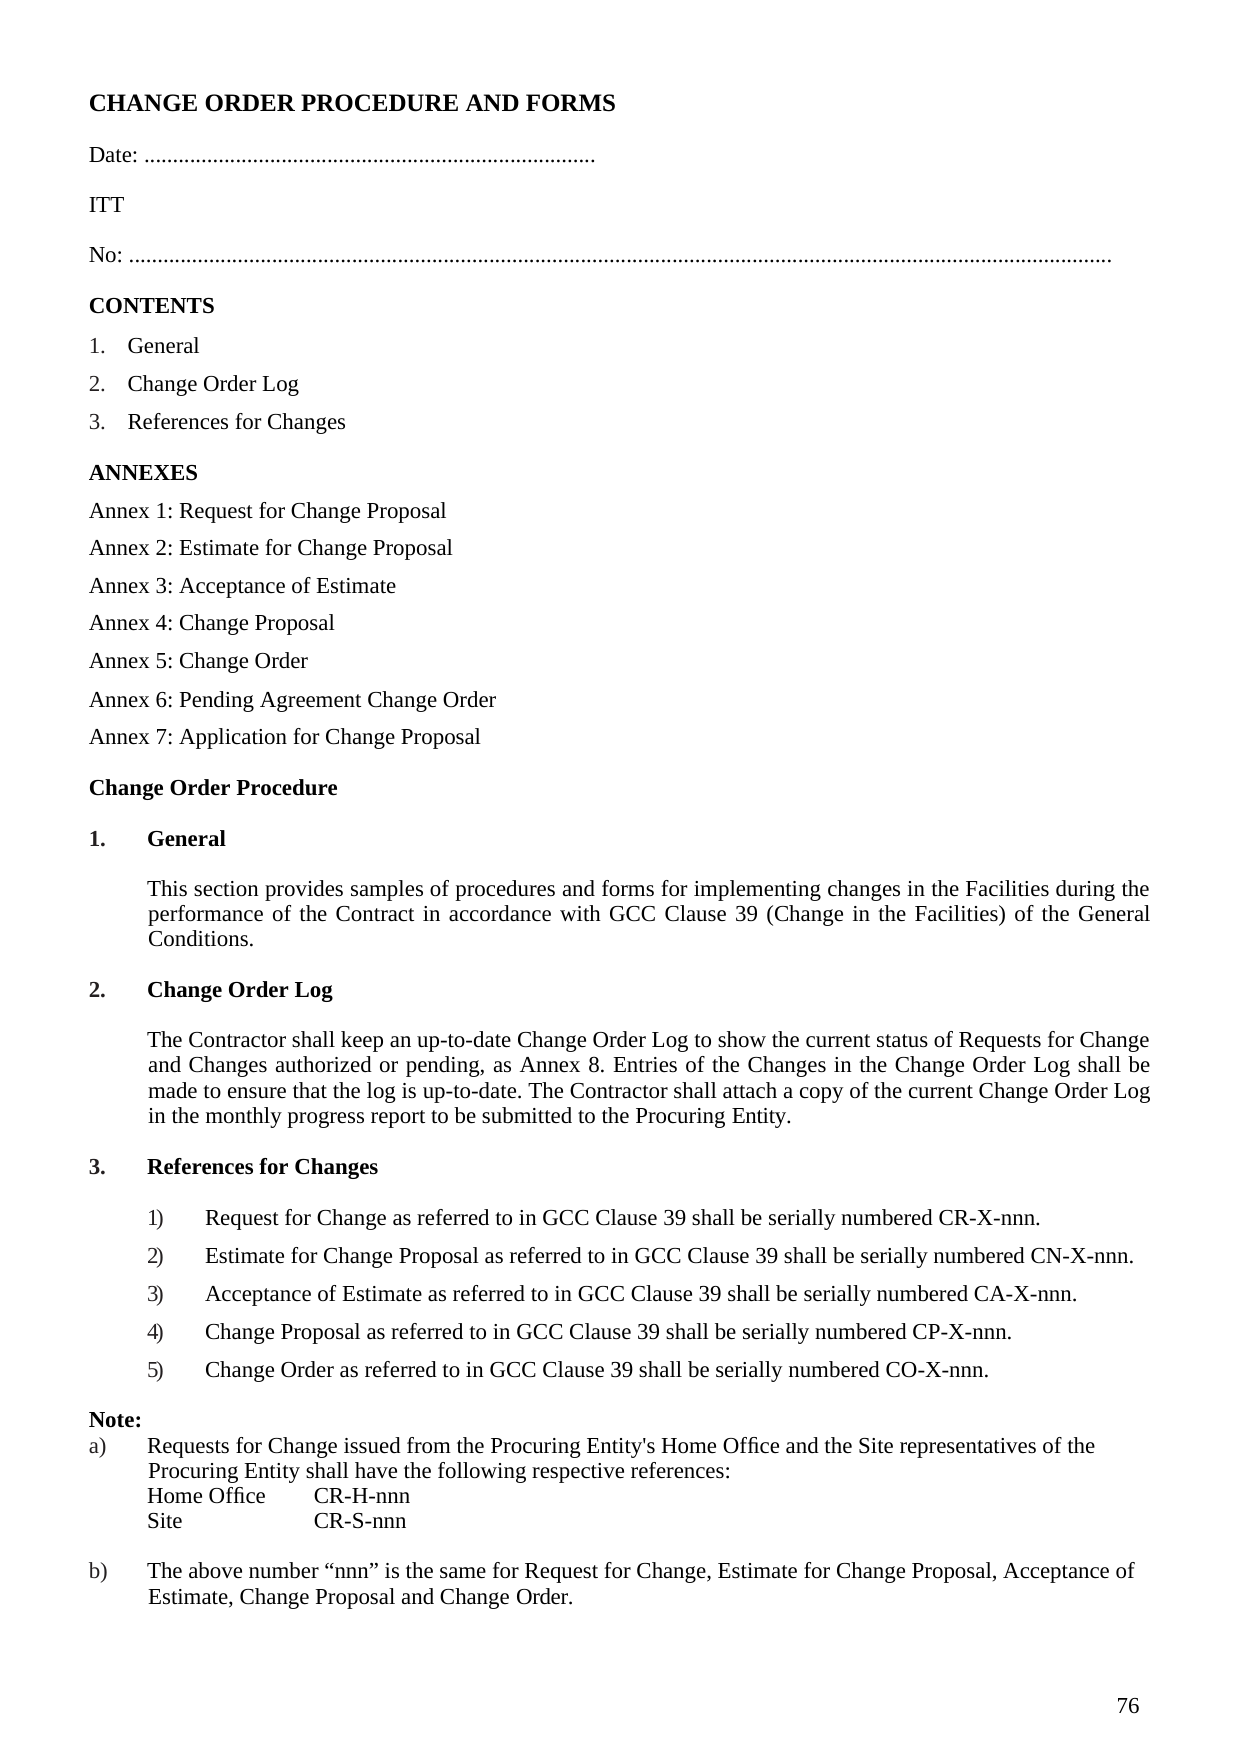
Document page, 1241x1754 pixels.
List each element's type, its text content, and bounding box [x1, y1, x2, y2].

list General [88, 332, 1186, 358]
text The Contractor shall keep an up-to-date Change Order Log to show the current status of Requests for Change and Changes authorized or pending, as Annex 8. Entries of the Changes in the Change Order Log shall be made to ensure that the log is up-to-date. The Contractor shall attach a copy of the current Change Order Log in the monthly progress report to be submitted to the Procuring Entity. [147, 1028, 1152, 1128]
text This section provides samples of procedures and forms for implementing changes in the Facilities during the performance of the Contract in accordance with GCC Clause 39 (Change in the Facilities) of the General Conditions. [147, 876, 1152, 951]
text CONTENTS [88, 268, 1149, 318]
list Acceptance of Estimate as referred to in GCC Clause 39 shall be serially numbered CA-X-nnn. [147, 1280, 1186, 1306]
text Annex 5: Change Order [88, 648, 1186, 674]
list Change Order Log [88, 370, 1186, 396]
subtitle Note: [88, 1407, 1186, 1433]
list The above number “nnn” is the same for Request for Change, Estimate for Change Proposal, Acceptance of Estimate, Change Proposal and Change Order. [88, 1559, 1152, 1609]
list Change Order as referred to in GCC Clause 39 shall be serially numbered CO-X-nnn. [147, 1356, 1186, 1382]
subtitle Change Order Log [88, 976, 1186, 1002]
text Home Ofﬁce CR-H-nnn Site CR-S-nnn [147, 1483, 411, 1533]
subtitle CHANGE ORDER PROCEDURE AND FORMS [88, 88, 1186, 117]
text Annex 1: Request for Change Proposal Annex 2: Estimate for Change Proposal Annex 3: Acceptance of Estimate Annex 4: Change Proposal [88, 497, 455, 636]
list Change Proposal as referred to in GCC Clause 39 shall be serially numbered CP-X-nnn. [147, 1318, 1186, 1344]
text Date: ............................................................................... ITT No: ............................................................................................................................................................................ [88, 118, 1149, 268]
list General [88, 824, 1186, 851]
list Estimate for Change Proposal as referred to in GCC Clause 39 shall be serially numbered CN-X-nnn. [147, 1242, 1186, 1268]
list Request for Change as referred to in GCC Clause 39 shall be serially numbered CR-X-nnn. [147, 1204, 1186, 1230]
text Annex 6: Pending Agreement Change Order Annex 7: Application for Change Proposal [88, 686, 498, 749]
subtitle Change Order Procedure [88, 774, 1186, 800]
subtitle ANNEXES [88, 459, 1186, 485]
list References for Changes [88, 408, 1186, 434]
subtitle References for Changes [88, 1153, 1186, 1179]
list Requests for Change issued from the Procuring Entity's Home Ofﬁce and the Site representatives of the Procuring Entity shall have the following respective references: [88, 1433, 1152, 1483]
